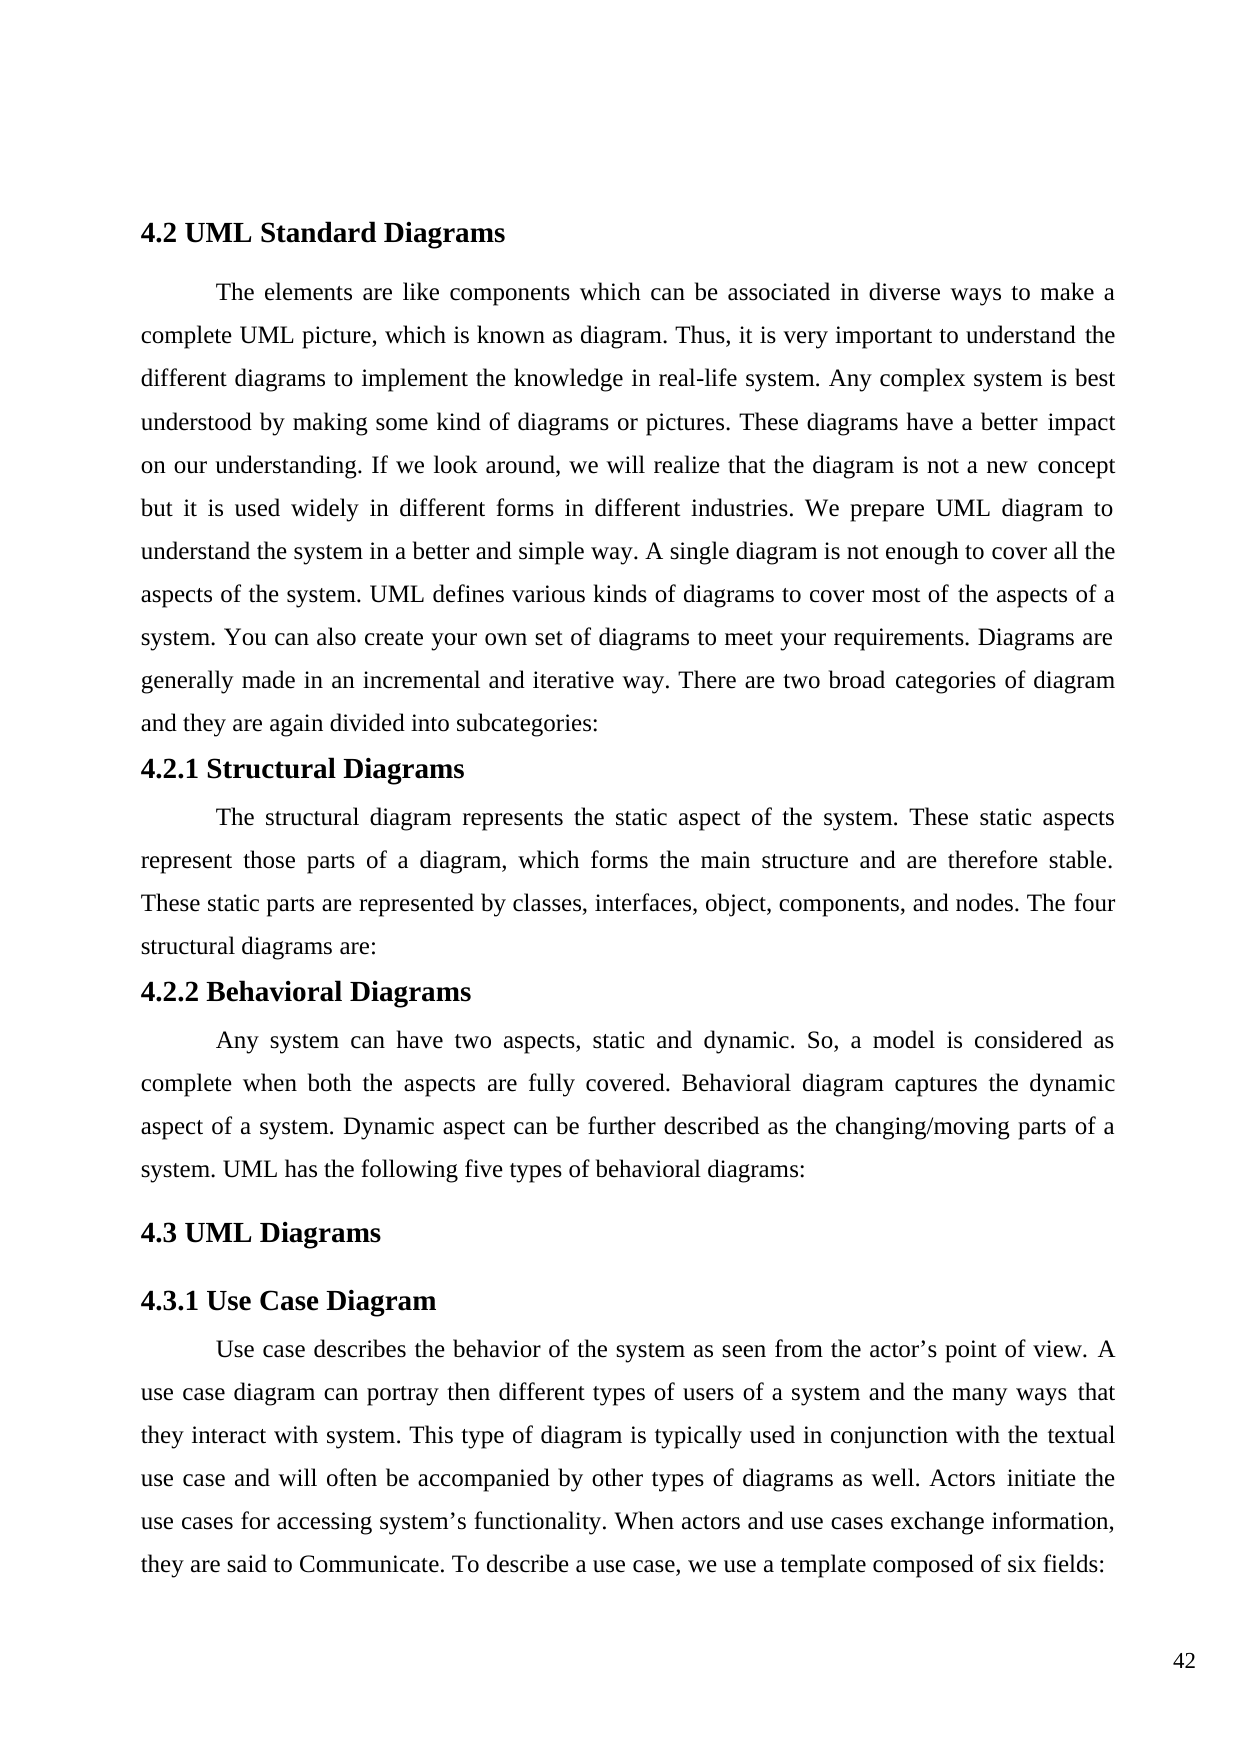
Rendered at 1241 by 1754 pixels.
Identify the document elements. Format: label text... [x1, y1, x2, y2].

subtitle 4.2.2 Behavioral Diagrams [141, 974, 1115, 1008]
text Use case describes the behavior of the system as seen from the actor’s point of view. A use case diagram can portray then different types of users of a system and the many ways that they interact with system. This type of diagram is typically used in conjunction with the textual use case and will often be accompanied by other types of diagrams as well. Actors initiate the use cases for accessing system’s functionality. When actors and use cases exchange information, they are said to Communicate. To describe a use case, we use a template composed of six fields: [141, 1334, 1115, 1578]
text The elements are like components which can be associated in diverse ways to make a complete UML picture, which is known as diagram. Thus, it is very important to understand the different diagrams to implement the knowledge in real-life system. Any complex system is best understood by making some kind of diagrams or pictures. These diagrams have a better impact on our understanding. If we look around, we will realize that the diagram is not a new concept but it is used widely in different forms in different industries. We prepare UML diagram to understand the system in a better and simple way. A single diagram is not enough to cover all the aspects of the system. UML defines various kinds of diagrams to cover most of the aspects of a system. You can also create your own set of diagrams to meet your requirements. Diagrams are generally made in an incremental and iterative way. There are two broad categories of diagram and they are again divided into subcategories: [141, 277, 1115, 737]
subtitle 4.2 UML Standard Diagrams [141, 215, 1115, 248]
text Any system can have two aspects, static and dynamic. So, a model is considered as complete when both the aspects are fully covered. Behavioral diagram captures the dynamic aspect of a system. Dynamic aspect can be further described as the changing/moving parts of a system. UML has the following five types of behavioral diagrams: [141, 1025, 1115, 1183]
text The structural diagram represents the static aspect of the system. These static aspects represent those parts of a diagram, which forms the main structure and are therefore stable. These static parts are represented by classes, interfaces, object, components, and nodes. The four structural diagrams are: [141, 802, 1115, 960]
subtitle 4.2.1 Structural Diagrams [141, 752, 1115, 785]
list 4.3.1 Use Case Diagram [141, 1283, 1115, 1317]
list 4.3 UML Diagrams [141, 1215, 1133, 1249]
